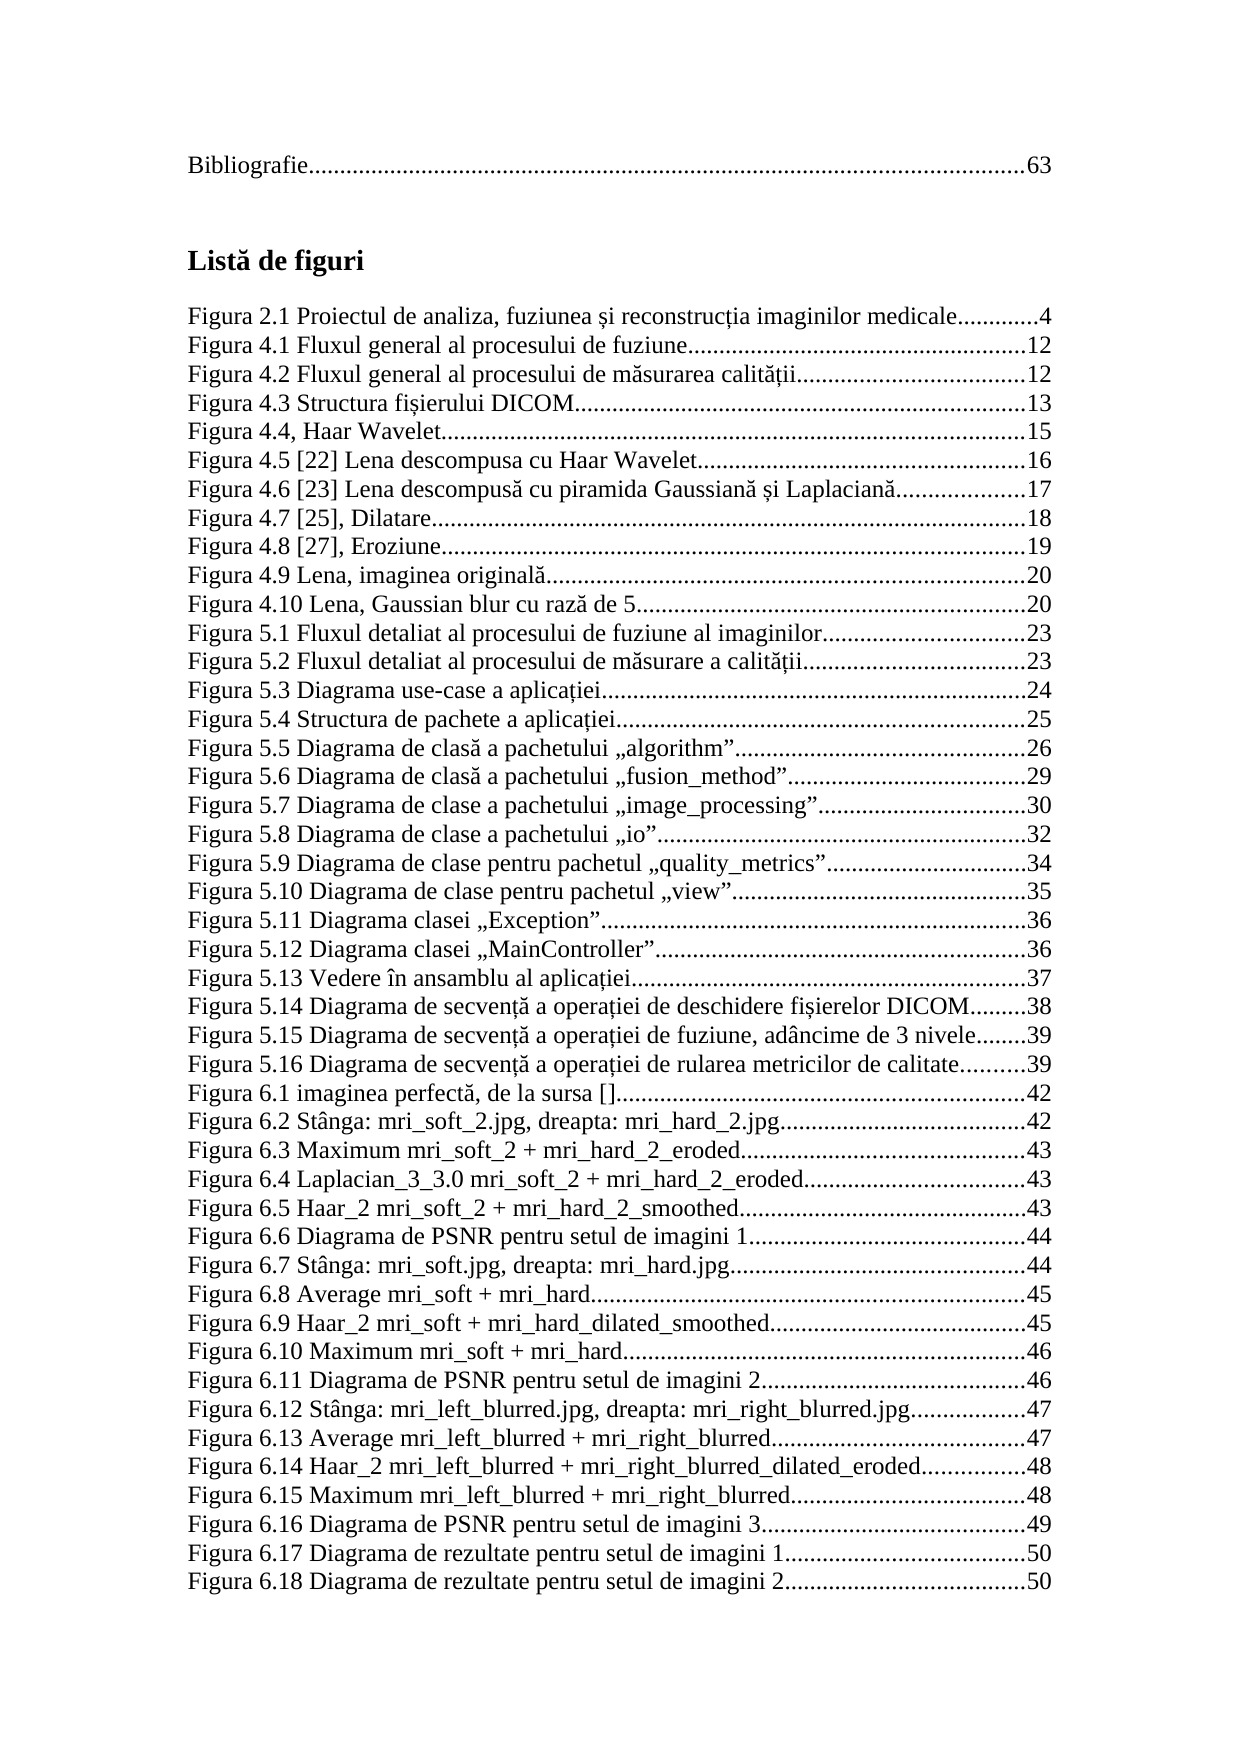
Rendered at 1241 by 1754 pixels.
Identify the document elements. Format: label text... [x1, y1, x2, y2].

text Figura 5.14 Diagrama de secvență a operației de deschidere fișierelor DICOM 38 [187, 991, 1053, 1020]
text Figura 4.7 [25], Dilatare 18 [187, 503, 1053, 531]
text Figura 6.3 Maximum mri_soft_2 + mri_hard_2_eroded 43 [187, 1135, 1053, 1164]
text Figura 6.8 Average mri_soft + mri_hard 45 [187, 1279, 1053, 1308]
text Figura 5.7 Diagrama de clase a pachetului „image_processing” 30 [187, 790, 1053, 819]
text Figura 5.16 Diagrama de secvență a operației de rularea metricilor de calitate 39 [187, 1049, 1053, 1078]
text Figura 6.10 Maximum mri_soft + mri_hard 46 [187, 1336, 1053, 1365]
text Figura 4.1 Fluxul general al procesului de fuziune 12 [187, 330, 1053, 359]
text Figura 5.12 Diagrama clasei „MainController” 36 [187, 934, 1053, 963]
text Figura 5.13 Vedere în ansamblu al aplicației 37 [187, 963, 1053, 991]
text Figura 4.4, Haar Wavelet 15 [187, 416, 1053, 445]
text Figura 5.6 Diagrama de clasă a pachetului „fusion_method” 29 [187, 761, 1053, 790]
text Figura 6.7 Stânga: mri_soft.jpg, dreapta: mri_hard.jpg 44 [187, 1250, 1053, 1279]
text Figura 6.6 Diagrama de PSNR pentru setul de imagini 1 44 [187, 1221, 1053, 1250]
text Figura 4.10 Lena, Gaussian blur cu rază de 5 20 [187, 589, 1053, 618]
text Figura 4.9 Lena, imaginea originală 20 [187, 560, 1053, 589]
text Figura 6.1 imaginea perfectă, de la sursa [] 42 [187, 1078, 1053, 1106]
text Figura 4.8 [27], Eroziune 19 [187, 531, 1053, 560]
text Figura 6.5 Haar_2 mri_soft_2 + mri_hard_2_smoothed 43 [187, 1193, 1053, 1221]
text Figura 6.13 Average mri_left_blurred + mri_right_blurred 47 [187, 1423, 1053, 1451]
text Figura 6.17 Diagrama de rezultate pentru setul de imagini 1 50 [187, 1538, 1053, 1566]
text Figura 4.5 [22] Lena descompusa cu Haar Wavelet 16 [187, 445, 1053, 474]
text Figura 5.4 Structura de pachete a aplicației 25 [187, 704, 1053, 733]
text Figura 5.3 Diagrama use-case a aplicației 24 [187, 675, 1053, 704]
text Figura 5.1 Fluxul detaliat al procesului de fuziune al imaginilor 23 [187, 618, 1053, 646]
text Figura 6.12 Stânga: mri_left_blurred.jpg, dreapta: mri_right_blurred.jpg 47 [187, 1394, 1053, 1423]
text Figura 6.15 Maximum mri_left_blurred + mri_right_blurred 48 [187, 1480, 1053, 1509]
text Figura 4.2 Fluxul general al procesului de măsurarea calității 12 [187, 359, 1053, 388]
text Figura 6.16 Diagrama de PSNR pentru setul de imagini 3 49 [187, 1509, 1053, 1538]
subtitle Listă de figuri [187, 243, 1053, 276]
text Figura 5.10 Diagrama de clase pentru pachetul „view” 35 [187, 876, 1053, 905]
text Figura 6.9 Haar_2 mri_soft + mri_hard_dilated_smoothed 45 [187, 1308, 1053, 1336]
text Figura 2.1 Proiectul de analiza, fuziunea și reconstrucția imaginilor medicale 4 [187, 301, 1053, 330]
text Figura 5.15 Diagrama de secvență a operației de fuziune, adâncime de 3 nivele 39 [187, 1020, 1053, 1049]
text Figura 6.11 Diagrama de PSNR pentru setul de imagini 2 46 [187, 1365, 1053, 1394]
text Figura 4.3 Structura fișierului DICOM 13 [187, 388, 1053, 416]
text Figura 5.2 Fluxul detaliat al procesului de măsurare a calității 23 [187, 646, 1053, 675]
text Figura 5.8 Diagrama de clase a pachetului „io” 32 [187, 819, 1053, 848]
text Figura 6.18 Diagrama de rezultate pentru setul de imagini 2 50 [187, 1566, 1053, 1595]
text Figura 6.4 Laplacian_3_3.0 mri_soft_2 + mri_hard_2_eroded 43 [187, 1164, 1053, 1193]
text Figura 5.11 Diagrama clasei „Exception” 36 [187, 905, 1053, 934]
text Figura 6.14 Haar_2 mri_left_blurred + mri_right_blurred_dilated_eroded 48 [187, 1451, 1053, 1480]
text Figura 5.5 Diagrama de clasă a pachetului „algorithm” 26 [187, 733, 1053, 761]
text Figura 5.9 Diagrama de clase pentru pachetul „quality_metrics” 34 [187, 848, 1053, 876]
text Figura 6.2 Stânga: mri_soft_2.jpg, dreapta: mri_hard_2.jpg 42 [187, 1106, 1053, 1135]
text Figura 4.6 [23] Lena descompusă cu piramida Gaussiană și Laplaciană 17 [187, 474, 1053, 503]
